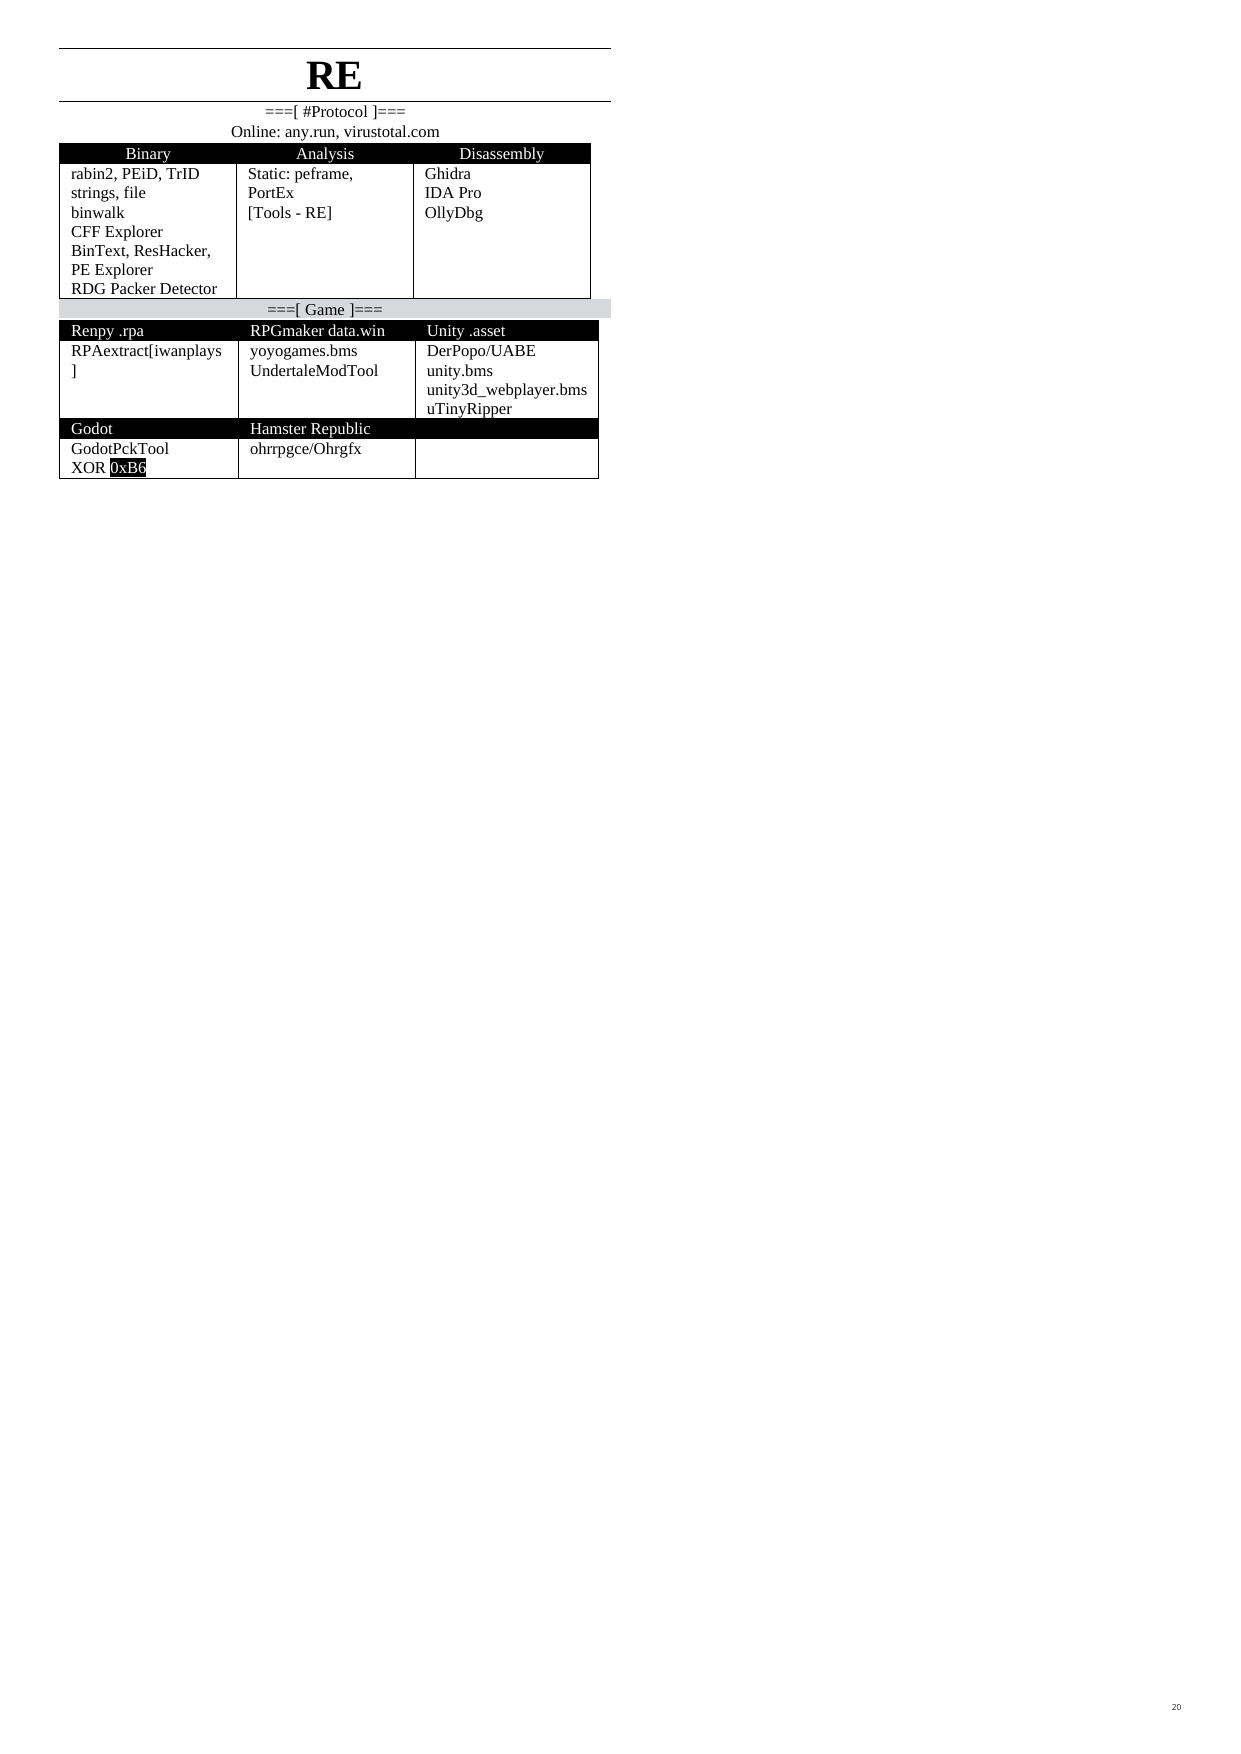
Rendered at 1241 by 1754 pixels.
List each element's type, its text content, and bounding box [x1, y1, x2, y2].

subtitle RE [59, 49, 611, 101]
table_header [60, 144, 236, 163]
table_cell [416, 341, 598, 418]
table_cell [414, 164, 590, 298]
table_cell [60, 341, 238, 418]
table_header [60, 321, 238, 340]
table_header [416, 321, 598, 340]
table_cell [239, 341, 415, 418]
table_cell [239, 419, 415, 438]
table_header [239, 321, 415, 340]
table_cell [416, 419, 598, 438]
text ===[ #Protocol ]=== [59, 102, 611, 121]
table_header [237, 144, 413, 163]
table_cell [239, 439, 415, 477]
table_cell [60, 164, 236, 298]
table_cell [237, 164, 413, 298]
text Online: any.run, virustotal.com [59, 122, 611, 141]
text ===[ Game ]=== [59, 299, 611, 318]
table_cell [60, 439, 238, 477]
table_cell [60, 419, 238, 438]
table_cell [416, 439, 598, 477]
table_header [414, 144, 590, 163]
